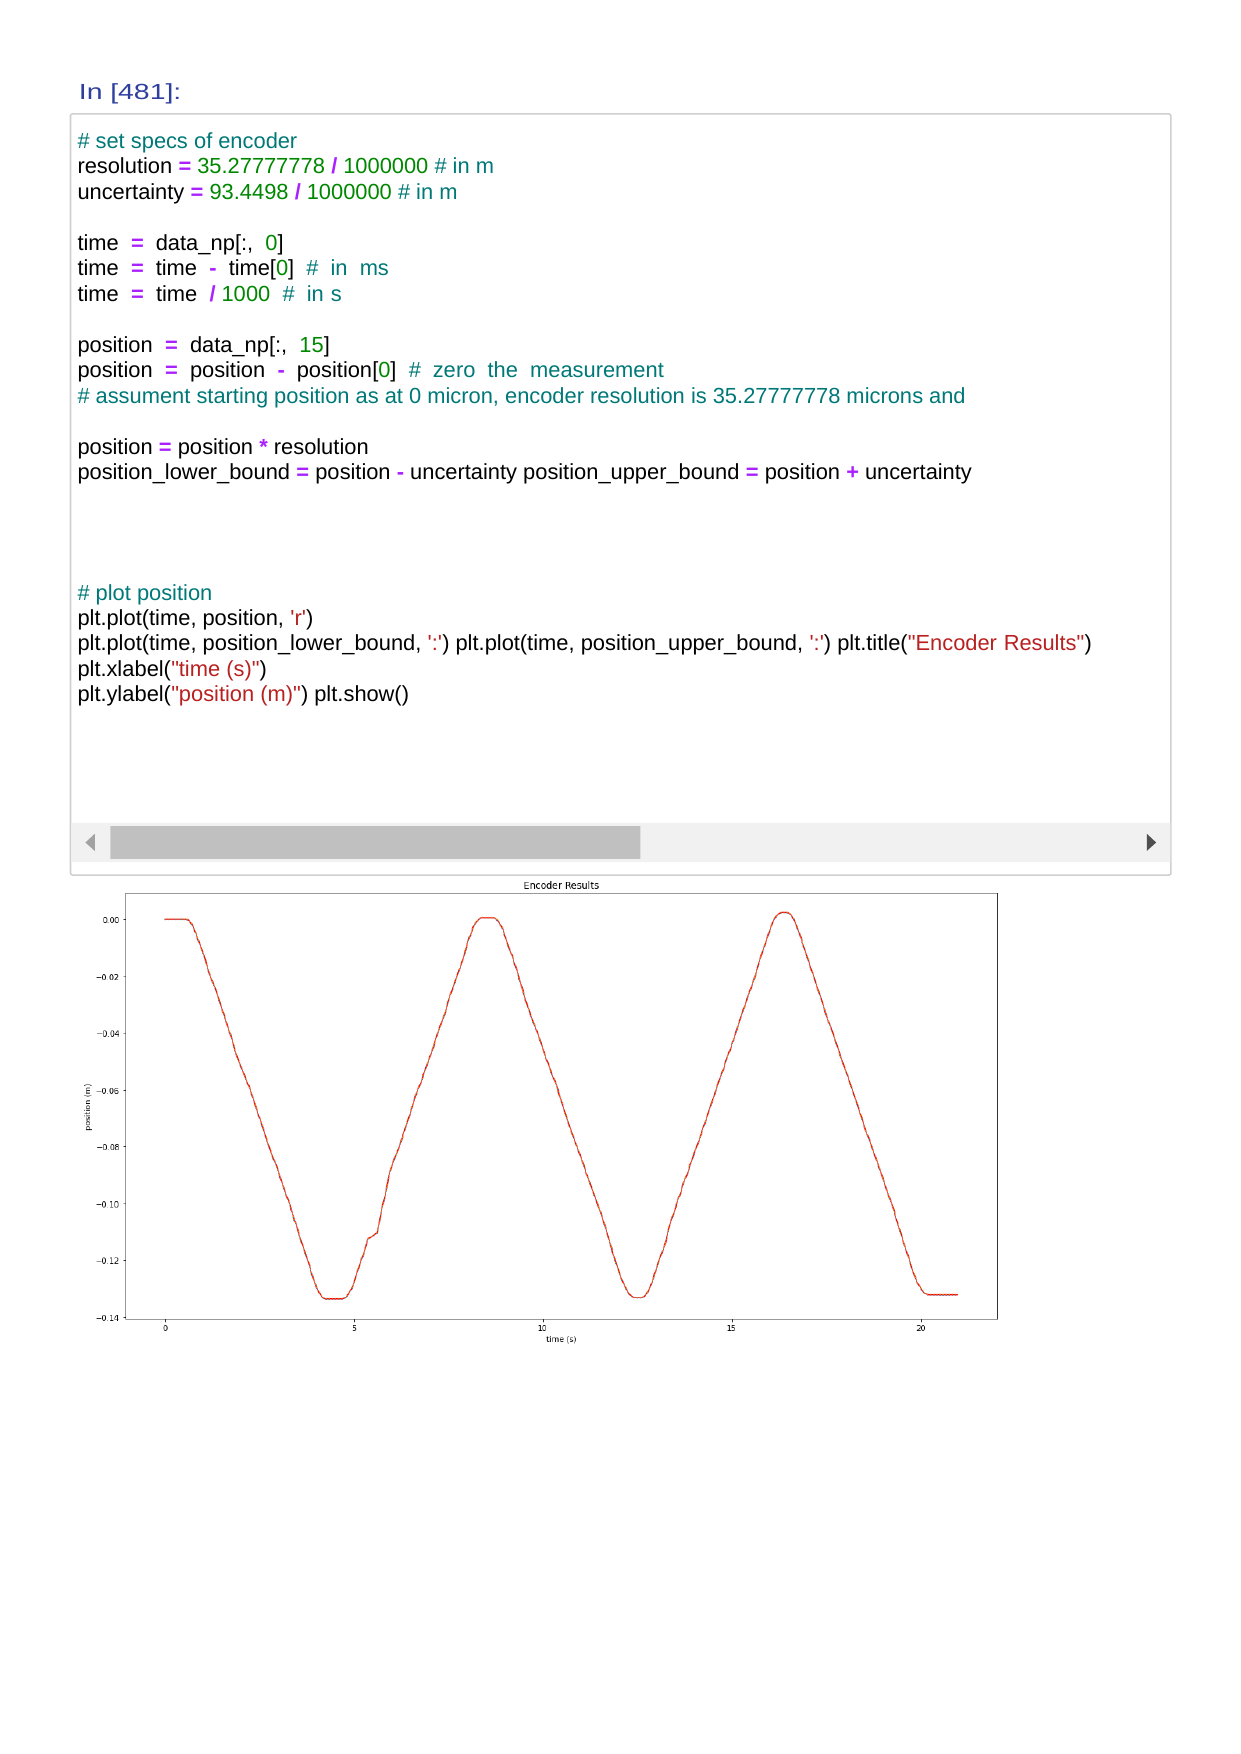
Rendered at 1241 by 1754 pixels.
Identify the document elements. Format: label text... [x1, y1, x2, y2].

text In [481]: [78, 78, 1186, 104]
picture [79, 876, 1002, 1348]
